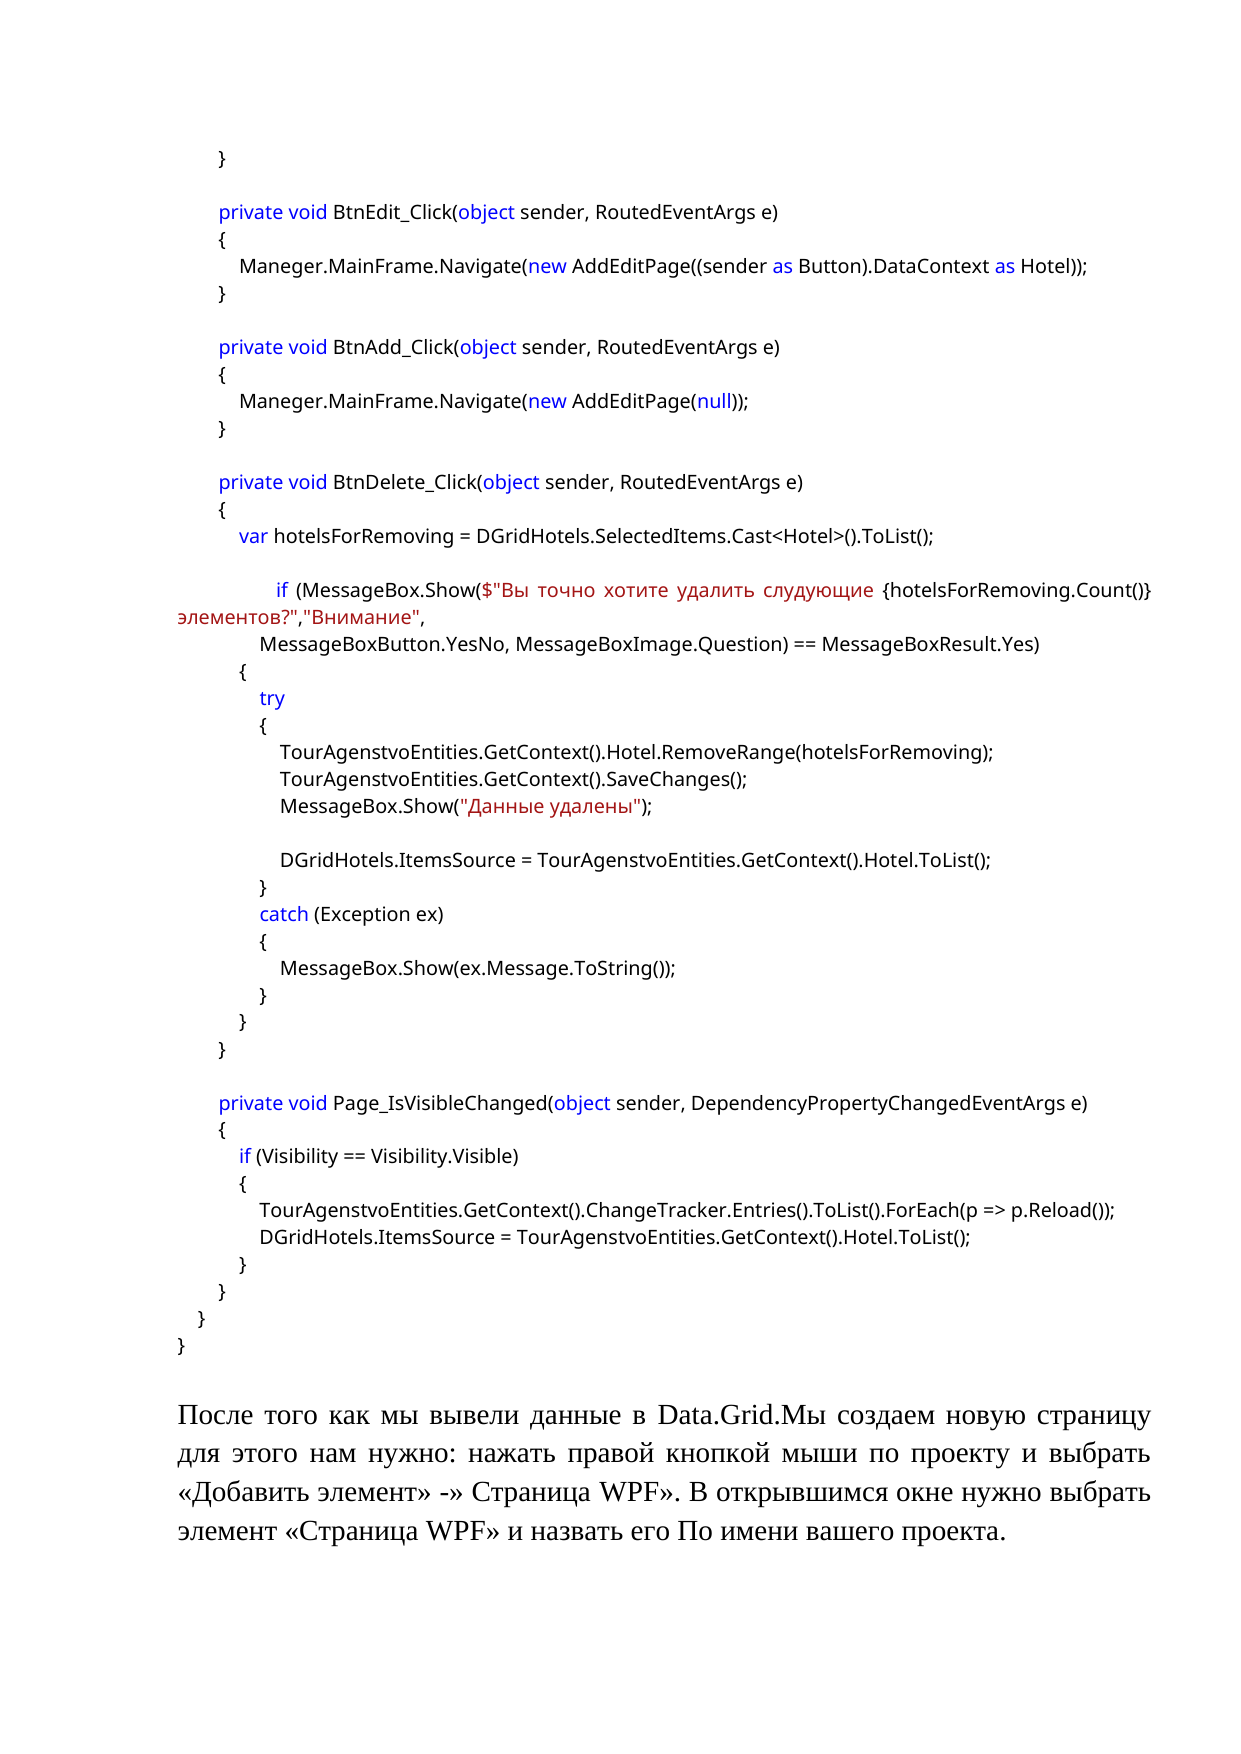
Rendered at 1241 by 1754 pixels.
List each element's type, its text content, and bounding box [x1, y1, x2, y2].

text } [177, 1304, 1152, 1332]
text TourAgenstvoEntities.GetContext().Hotel.RemoveRange(hotelsForRemoving); [177, 738, 1152, 765]
text if (Visibility == Visibility.Visible) [177, 1143, 1152, 1170]
text TourAgenstvoEntities.GetContext().SaveChanges(); [177, 765, 1152, 792]
text { [177, 711, 1152, 738]
text TourAgenstvoEntities.GetContext().ChangeTracker.Entries().ToList().ForEach(p => p.Reload()); [177, 1197, 1152, 1224]
text } [177, 981, 1152, 1008]
text { [177, 495, 1152, 522]
text } [177, 1251, 1152, 1278]
text Maneger.MainFrame.Navigate(new AddEditPage(null)); [177, 387, 1152, 414]
text После того как мы вывели данные в Data.Grid.Мы создаем новую страницу для этого нам нужно: нажать правой кнопкой мыши по проекту и выбрать «Добавить элемент» -» Страница WPF». В открывшимся окне нужно выбрать элемент «Страница WPF» и назвать его По имени вашего проекта. [177, 1397, 1152, 1546]
text catch (Exception ex) [177, 900, 1152, 927]
text } [177, 1278, 1152, 1304]
text } [177, 1332, 1152, 1358]
text private void BtnEdit_Click(object sender, RoutedEventArgs e) [177, 198, 1152, 225]
text { [177, 1116, 1152, 1143]
text if (MessageBox.Show($"Вы точно хотите удалить слудующие {hotelsForRemoving.Count()} элементов?","Внимание", [177, 576, 1152, 630]
text } [177, 1035, 1152, 1062]
text } [177, 873, 1152, 900]
text { [177, 1170, 1152, 1197]
text MessageBox.Show(ex.Message.ToString()); [177, 954, 1152, 981]
text var hotelsForRemoving = DGridHotels.SelectedItems.Cast<Hotel>().ToList(); [177, 522, 1152, 549]
text { [177, 657, 1152, 684]
text DGridHotels.ItemsSource = TourAgenstvoEntities.GetContext().Hotel.ToList(); [177, 846, 1152, 873]
text MessageBox.Show("Данные удалены"); [177, 792, 1152, 819]
text } [177, 414, 1152, 441]
text } [177, 1008, 1152, 1035]
text { [177, 927, 1152, 954]
text DGridHotels.ItemsSource = TourAgenstvoEntities.GetContext().Hotel.ToList(); [177, 1224, 1152, 1251]
text try [177, 684, 1152, 711]
text private void Page_IsVisibleChanged(object sender, DependencyPropertyChangedEventArgs e) [177, 1089, 1152, 1116]
text private void BtnAdd_Click(object sender, RoutedEventArgs e) [177, 333, 1152, 360]
text } [177, 144, 1152, 171]
text } [177, 279, 1152, 306]
text MessageBoxButton.YesNo, MessageBoxImage.Question) == MessageBoxResult.Yes) [177, 630, 1152, 657]
text { [177, 225, 1152, 252]
text private void BtnDelete_Click(object sender, RoutedEventArgs e) [177, 468, 1152, 495]
text { [177, 360, 1152, 387]
text Maneger.MainFrame.Navigate(new AddEditPage((sender as Button).DataContext as Hotel)); [177, 252, 1152, 279]
